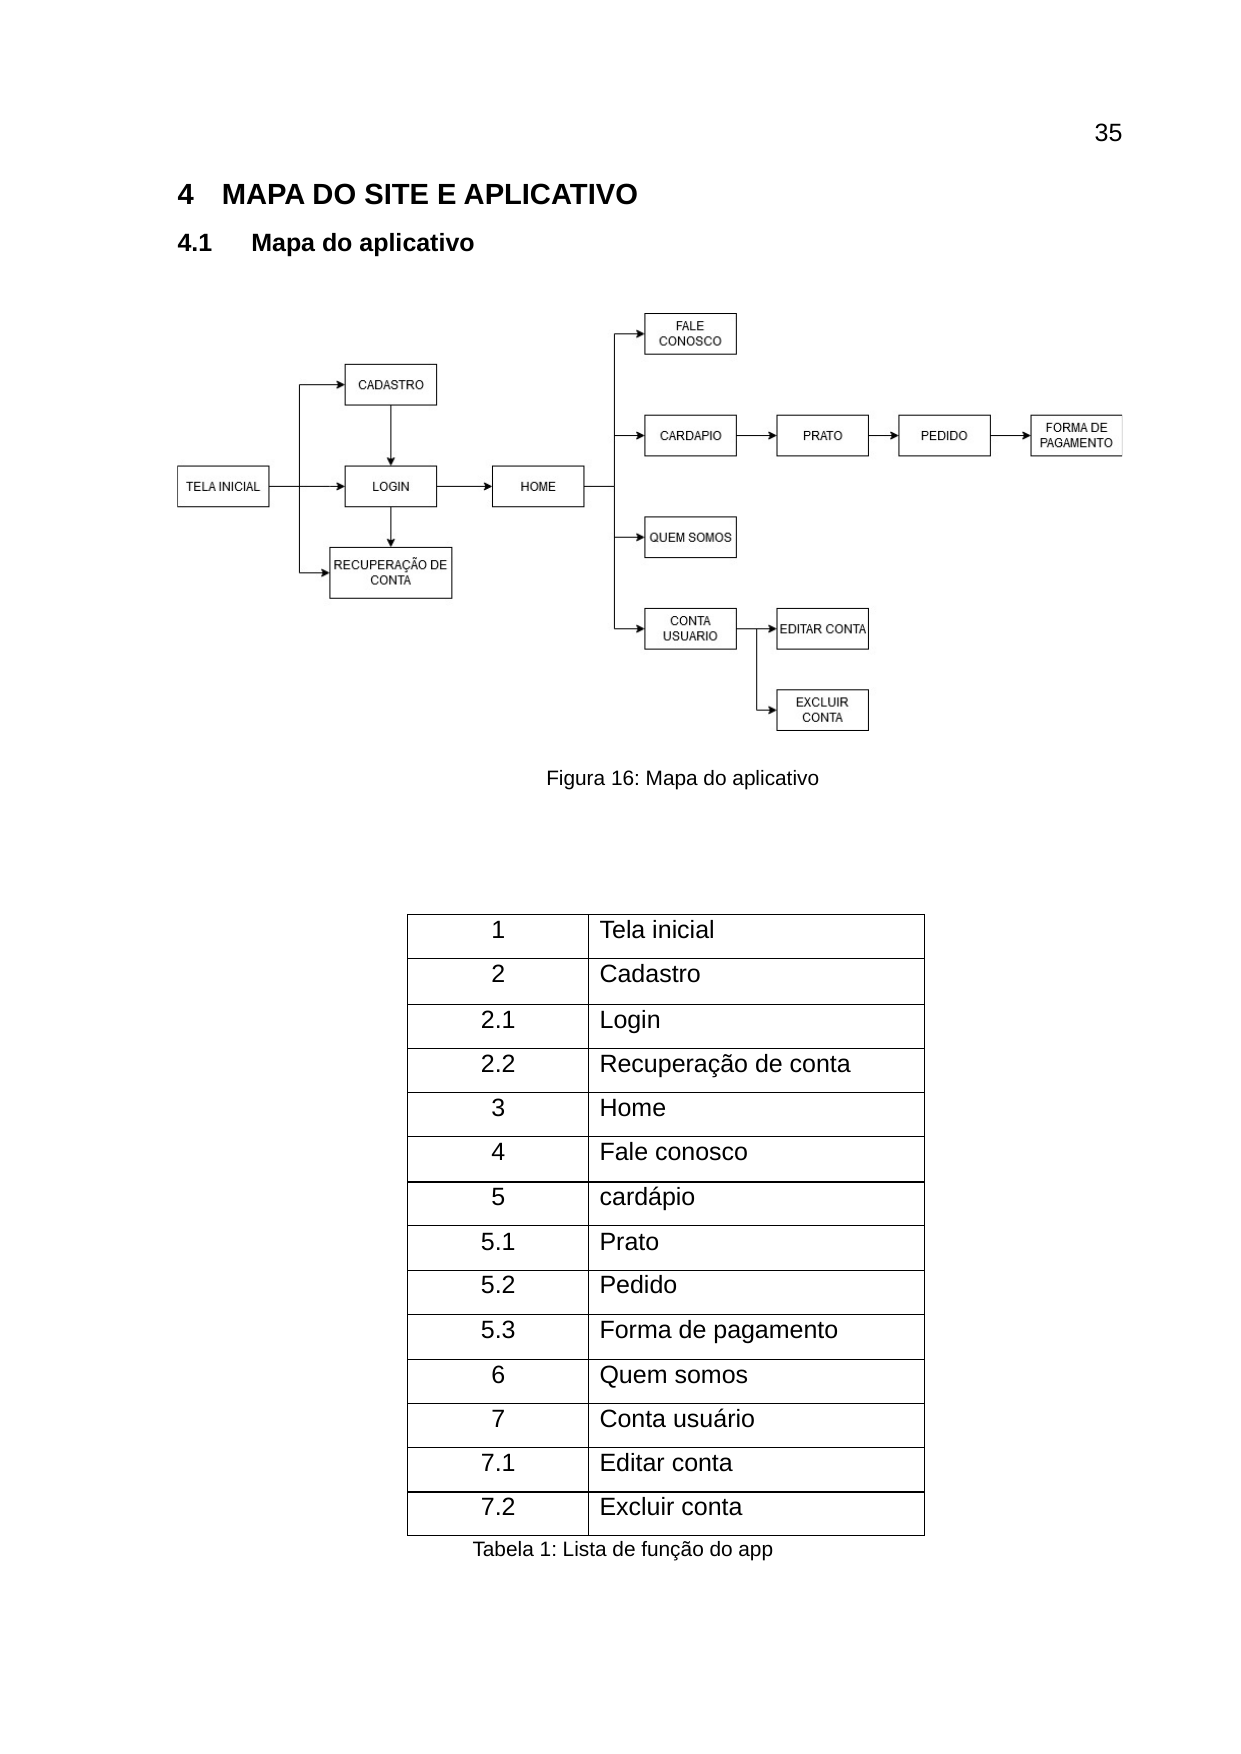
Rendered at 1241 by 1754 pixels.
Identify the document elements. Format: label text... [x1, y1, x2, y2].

subtitle Mapa do aplicativo [177, 227, 1122, 256]
table_cell 5.3 [408, 1315, 588, 1359]
picture [177, 313, 1123, 731]
table_cell Recuperação de conta [589, 1049, 924, 1092]
table_cell Conta usuário [589, 1404, 924, 1447]
table_header 1 [408, 915, 588, 958]
table_cell 5 [408, 1183, 588, 1225]
table_cell Login [589, 1005, 924, 1048]
table_cell Forma de pagamento [589, 1315, 924, 1359]
table_cell 2.2 [408, 1049, 588, 1092]
table_cell 3 [408, 1093, 588, 1136]
table_header Tela inicial [589, 915, 924, 958]
table_cell Excluir conta [589, 1493, 924, 1535]
subtitle MAPA DO SITE E APLICATIVO [177, 177, 1122, 211]
table_cell cardápio [589, 1183, 924, 1225]
table_cell 7.1 [408, 1448, 588, 1491]
table_cell 6 [408, 1360, 588, 1403]
table_cell Home [589, 1093, 924, 1136]
table_cell Pedido [589, 1271, 924, 1313]
table_cell Prato [589, 1226, 924, 1269]
table_cell Quem somos [589, 1360, 924, 1403]
table_cell Cadastro [589, 959, 924, 1003]
table_cell 7 [408, 1404, 588, 1447]
table_cell 2.1 [408, 1005, 588, 1048]
text Tabela 1: Lista de função do app [177, 1536, 1122, 1560]
table_cell 7.2 [408, 1493, 588, 1535]
table_cell Editar conta [589, 1448, 924, 1491]
table_cell 5.2 [408, 1271, 588, 1313]
table_cell 2 [408, 959, 588, 1003]
table_cell 5.1 [408, 1226, 588, 1269]
table_cell Fale conosco [589, 1137, 924, 1181]
table_cell 4 [408, 1137, 588, 1181]
text Figura 16: Mapa do aplicativo [472, 766, 1122, 790]
